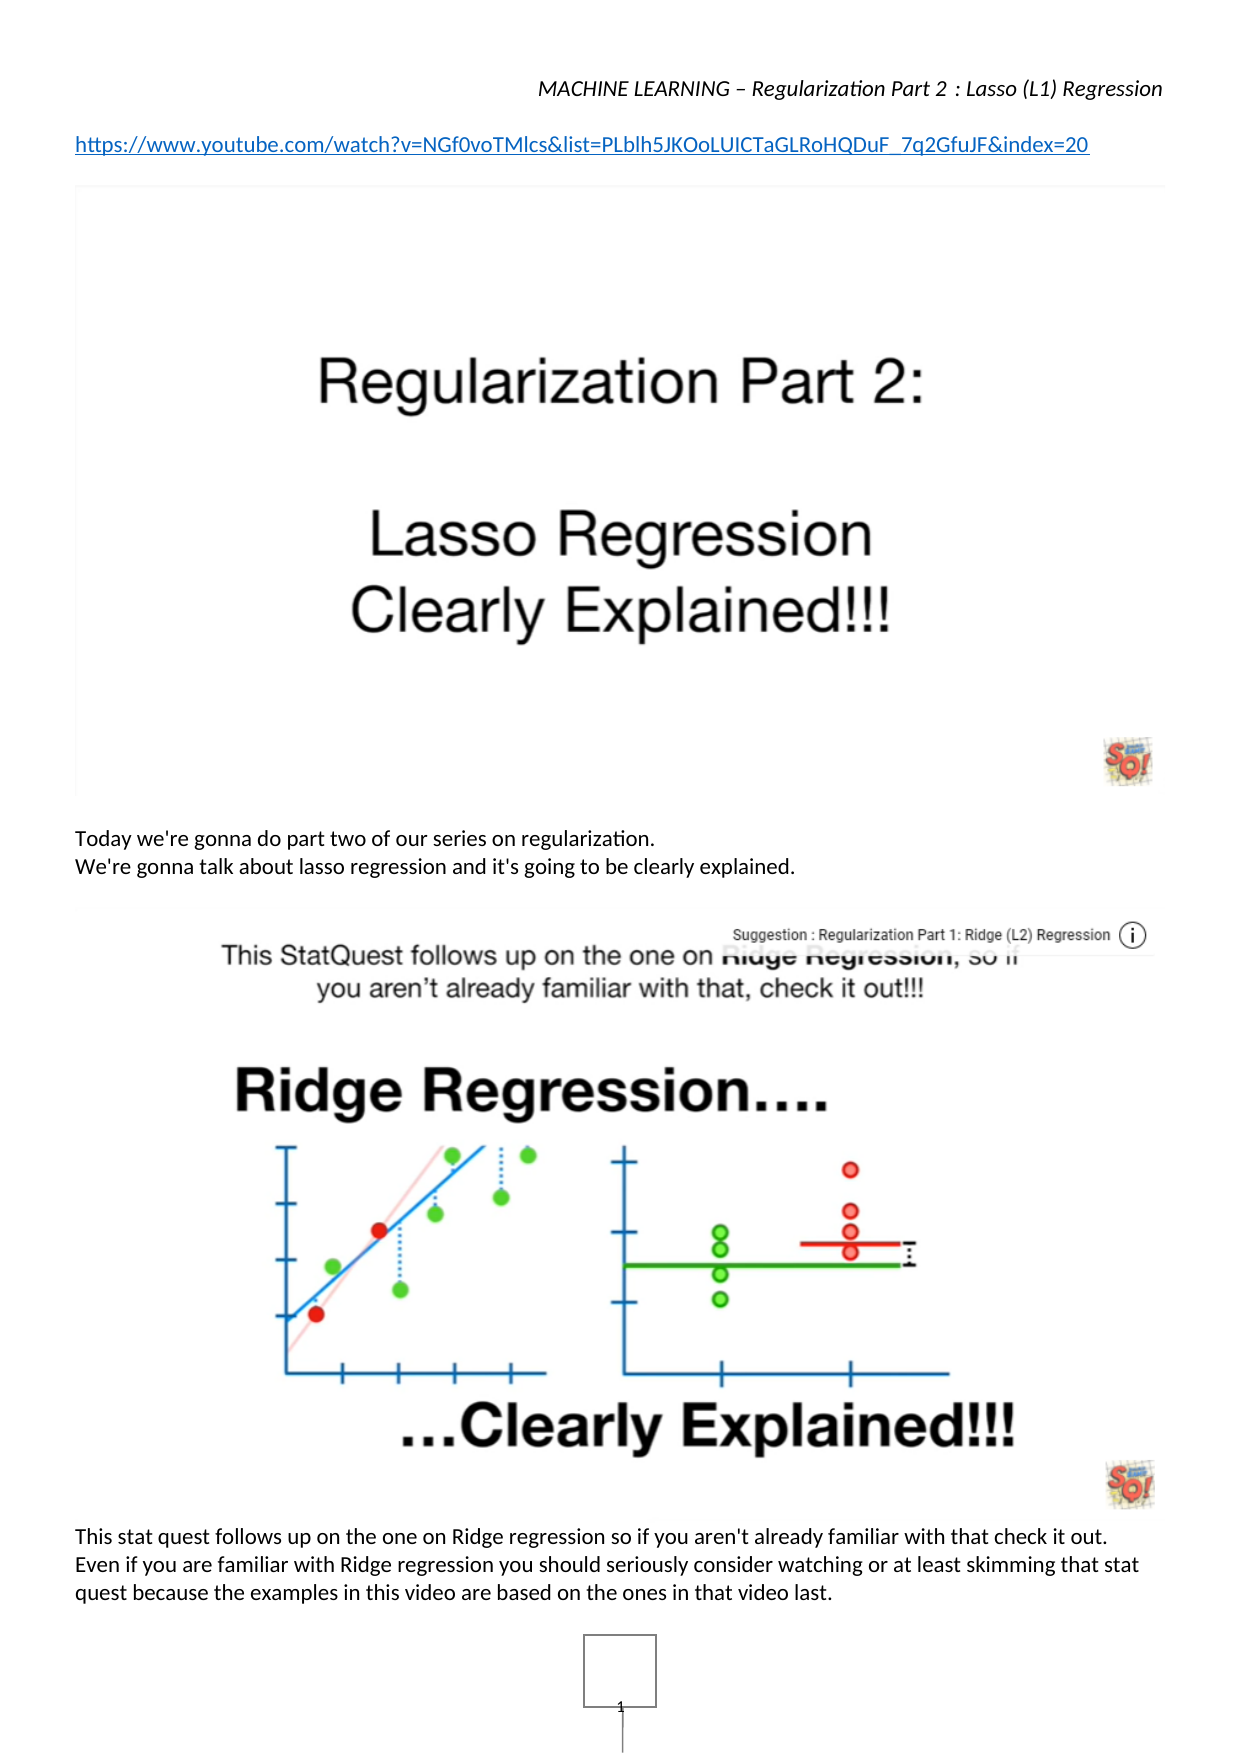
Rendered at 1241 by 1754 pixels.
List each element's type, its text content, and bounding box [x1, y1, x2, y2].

text This stat quest follows up on the one on Ridge regression so if you aren't already familiar with that check it out. [75, 1523, 1165, 1550]
picture [75, 185, 1166, 796]
text We're gonna talk about lasso regression and it's going to be clearly explained. [75, 852, 1165, 880]
picture [75, 907, 1166, 1523]
text https://www.youtube.com/watch?v=NGf0voTMlcs&list=PLblh5JKOoLUICTaGLRoHQDuF_7q2GfuJF&index=20 [75, 130, 1165, 158]
text Today we're gonna do part two of our series on regularization. [75, 824, 1165, 852]
text Even if you are familiar with Ridge regression you should seriously consider watching or at least skimming that stat quest because the examples in this video are based on the ones in that video last. [75, 1550, 1165, 1606]
